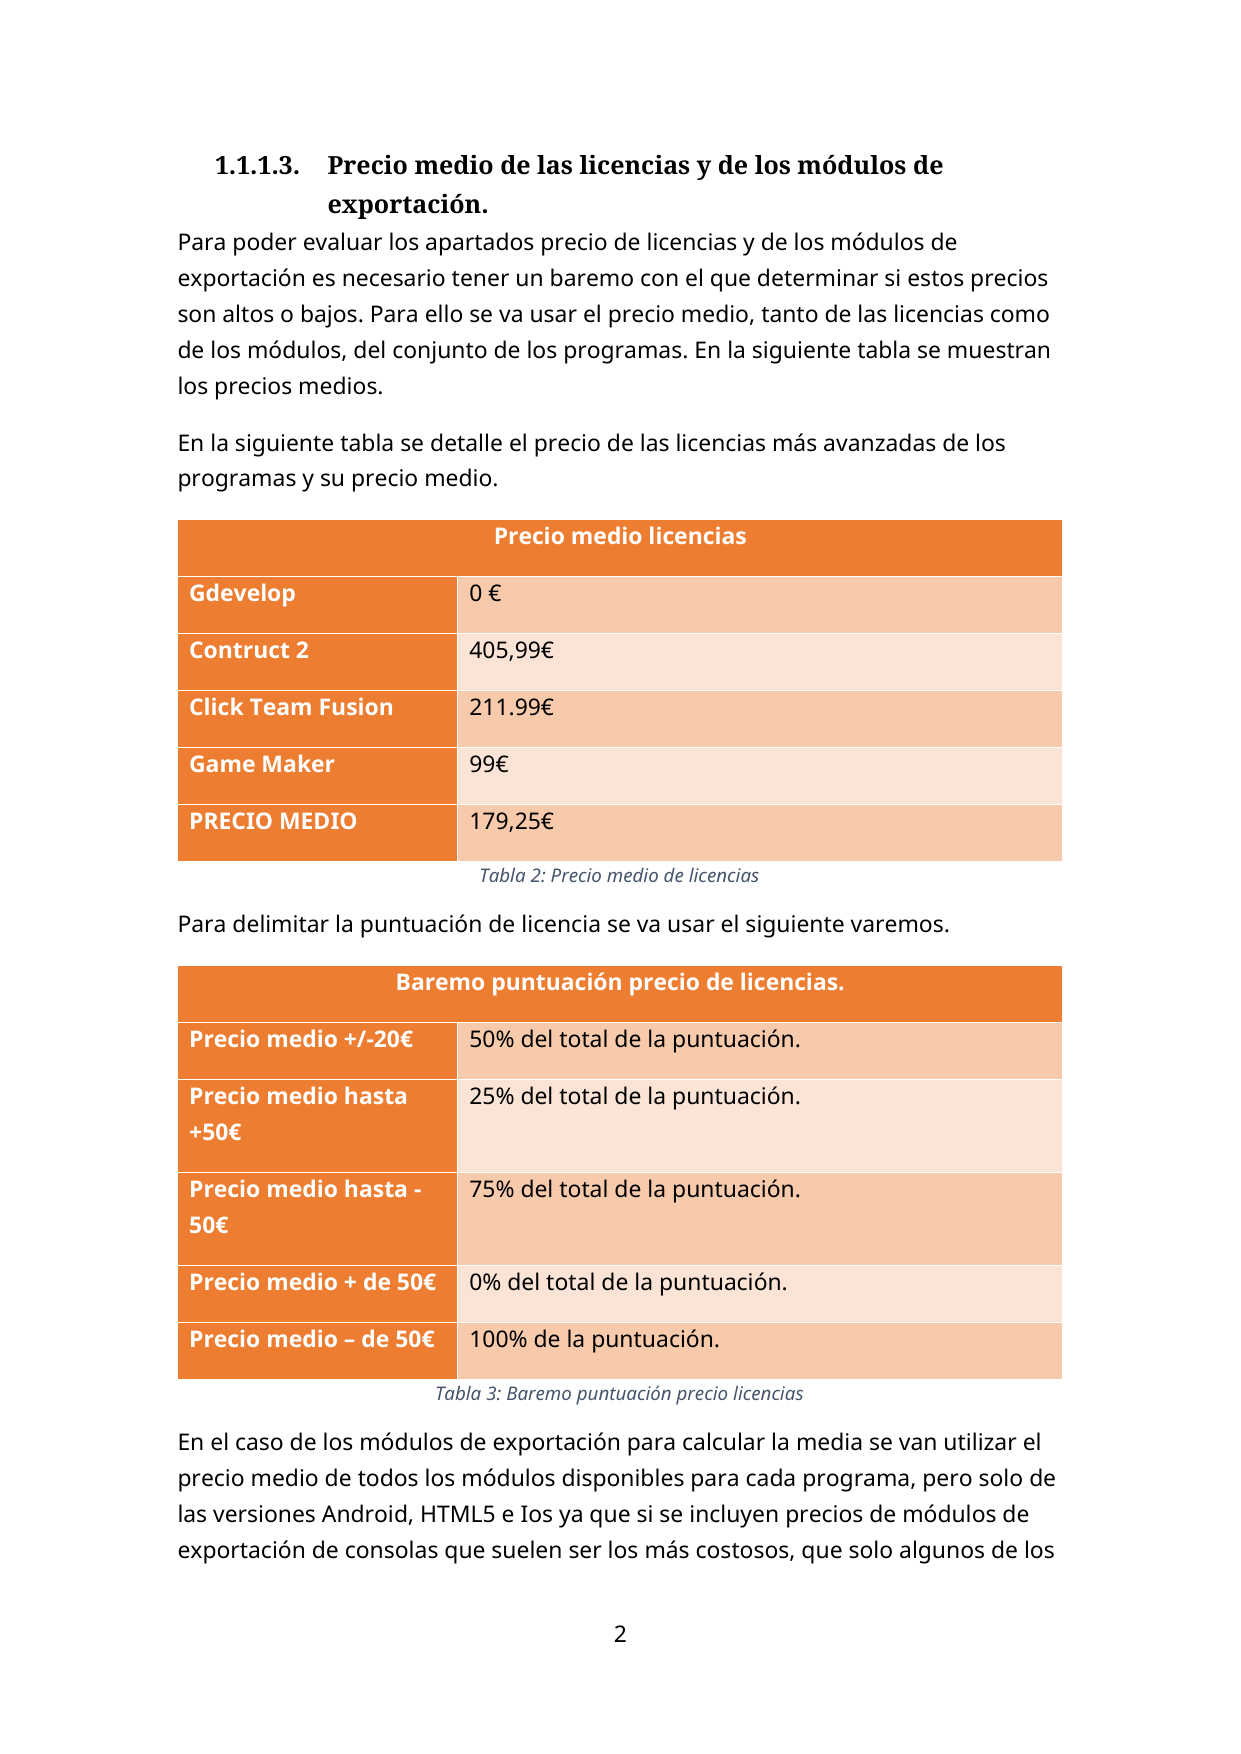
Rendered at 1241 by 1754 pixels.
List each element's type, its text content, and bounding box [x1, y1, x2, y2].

table_cell 100% de la puntuación. [458, 1323, 1062, 1379]
table_cell 0 € [458, 577, 1062, 633]
table_cell Precio medio +/-20€ [178, 1023, 457, 1079]
subtitle Precio medio de las licencias y de los módulos de exportación. [215, 148, 1063, 221]
table_cell 50% del total de la puntuación. [458, 1023, 1062, 1079]
table_cell 179,25€ [458, 805, 1062, 861]
table_cell Game Maker [178, 748, 457, 804]
table_cell PRECIO MEDIO [178, 805, 457, 861]
table_cell Precio medio – de 50€ [178, 1323, 457, 1379]
table_cell 75% del total de la puntuación. [458, 1173, 1062, 1265]
text Para poder evaluar los apartados precio de licencias y de los módulos de exportación es necesario tener un baremo con el que determinar si estos precios son altos o bajos. Para ello se va usar el precio medio, tanto de las licencias como de los módulos, del conjunto de los programas. En la siguiente tabla se muestran los precios medios. [177, 226, 1063, 401]
table_cell Contruct 2 [178, 634, 457, 690]
table_cell 211.99€ [458, 691, 1062, 747]
table_header Baremo puntuación precio de licencias. [178, 966, 1062, 1022]
table_header Precio medio licencias [178, 520, 1062, 576]
table_cell 99€ [458, 748, 1062, 804]
table_cell 25% del total de la puntuación. [458, 1080, 1062, 1172]
table_cell 0% del total de la puntuación. [458, 1266, 1062, 1322]
table_cell Precio medio hasta -50€ [178, 1173, 457, 1265]
table_cell Precio medio hasta +50€ [178, 1080, 457, 1172]
table_cell 405,99€ [458, 634, 1062, 690]
text En la siguiente tabla se detalle el precio de las licencias más avanzadas de los programas y su precio medio. [177, 426, 1063, 494]
table_cell Click Team Fusion [178, 691, 457, 747]
table_cell Precio medio + de 50€ [178, 1266, 457, 1322]
text Para delimitar la puntuación de licencia se va usar el siguiente varemos. [177, 908, 1063, 940]
table_cell Gdevelop [178, 577, 457, 633]
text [177, 1426, 1063, 1565]
